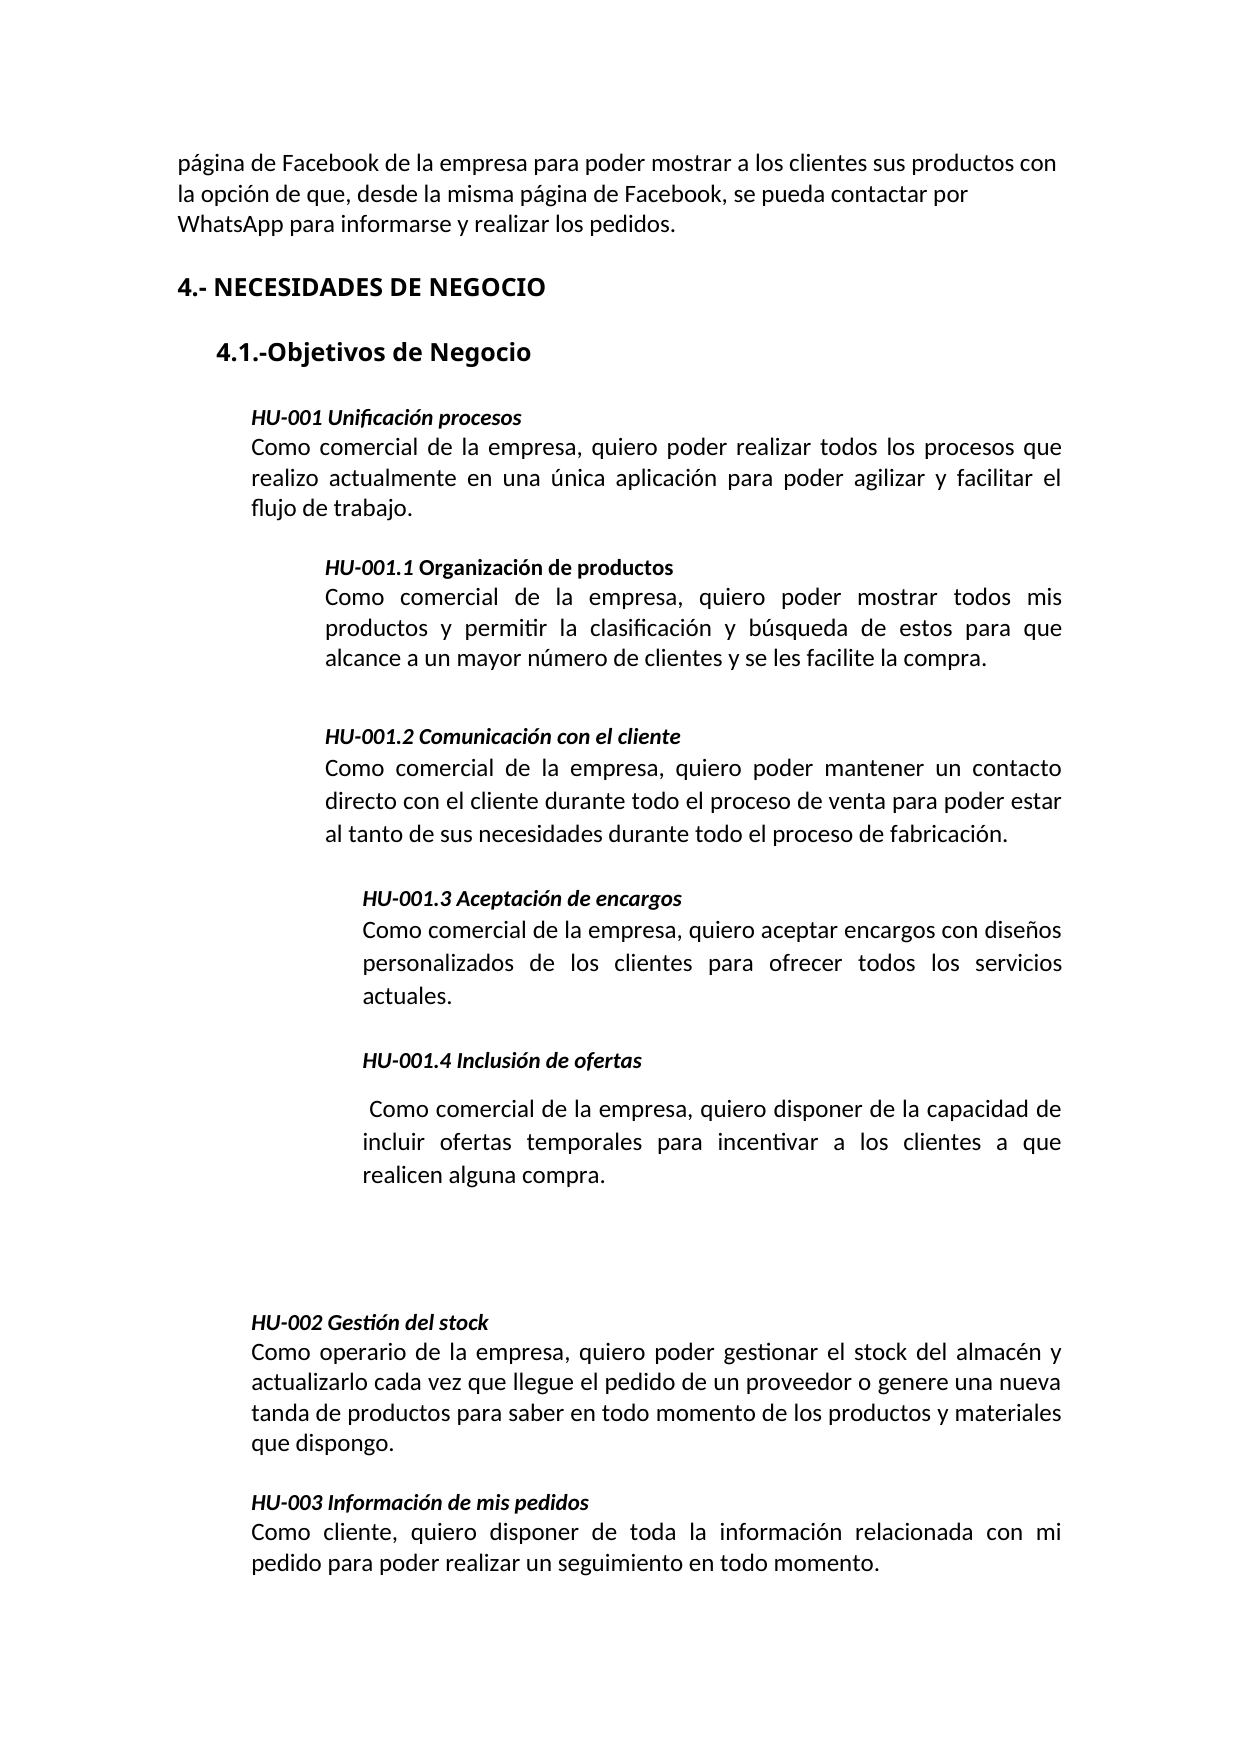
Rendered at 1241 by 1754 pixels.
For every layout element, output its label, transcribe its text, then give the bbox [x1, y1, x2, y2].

text 4.- NECESIDADES DE NEGOCIO [177, 270, 1063, 304]
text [177, 148, 1063, 239]
text 4.1.-Objetivos de Negocio [177, 335, 1063, 369]
text Como operario de la empresa, quiero poder gestionar el stock del almacén y actualizarlo cada vez que llegue el pedido de un proveedor o genere una nueva tanda de productos para saber en todo momento de los productos y materiales que dispongo. [251, 1336, 1063, 1458]
text Como comercial de la empresa, quiero aceptar encargos con diseños personalizados de los clientes para ofrecer todos los servicios actuales. [362, 914, 1063, 1011]
text Como comercial de la empresa, quiero poder mostrar todos mis productos y permitir la clasificación y búsqueda de estos para que alcance a un mayor número de clientes y se les facilite la compra. [325, 581, 1063, 673]
text Como comercial de la empresa, quiero disponer de la capacidad de incluir ofertas temporales para incentivar a los clientes a que realicen alguna compra. [362, 1093, 1063, 1189]
text HU-001 Unificación procesos [251, 403, 1063, 431]
text HU-002 Gestión del stock [251, 1308, 1063, 1336]
text Como cliente, quiero disponer de toda la información relacionada con mi pedido para poder realizar un seguimiento en todo momento. [251, 1516, 1063, 1577]
text HU-001.2 Comunicación con el cliente [325, 722, 1063, 750]
text Como comercial de la empresa, quiero poder mantener un contacto directo con el cliente durante todo el proceso de venta para poder estar al tanto de sus necesidades durante todo el proceso de fabricación. [325, 753, 1063, 849]
text HU-001.4 Inclusión de ofertas [362, 1046, 1063, 1074]
text HU-001.1 Organización de productos [325, 553, 1063, 581]
text Como comercial de la empresa, quiero poder realizar todos los procesos que realizo actualmente en una única aplicación para poder agilizar y facilitar el flujo de trabajo. [251, 431, 1063, 523]
text HU-003 Información de mis pedidos [251, 1488, 1063, 1516]
text HU-001.3 Aceptación de encargos [325, 884, 1063, 912]
